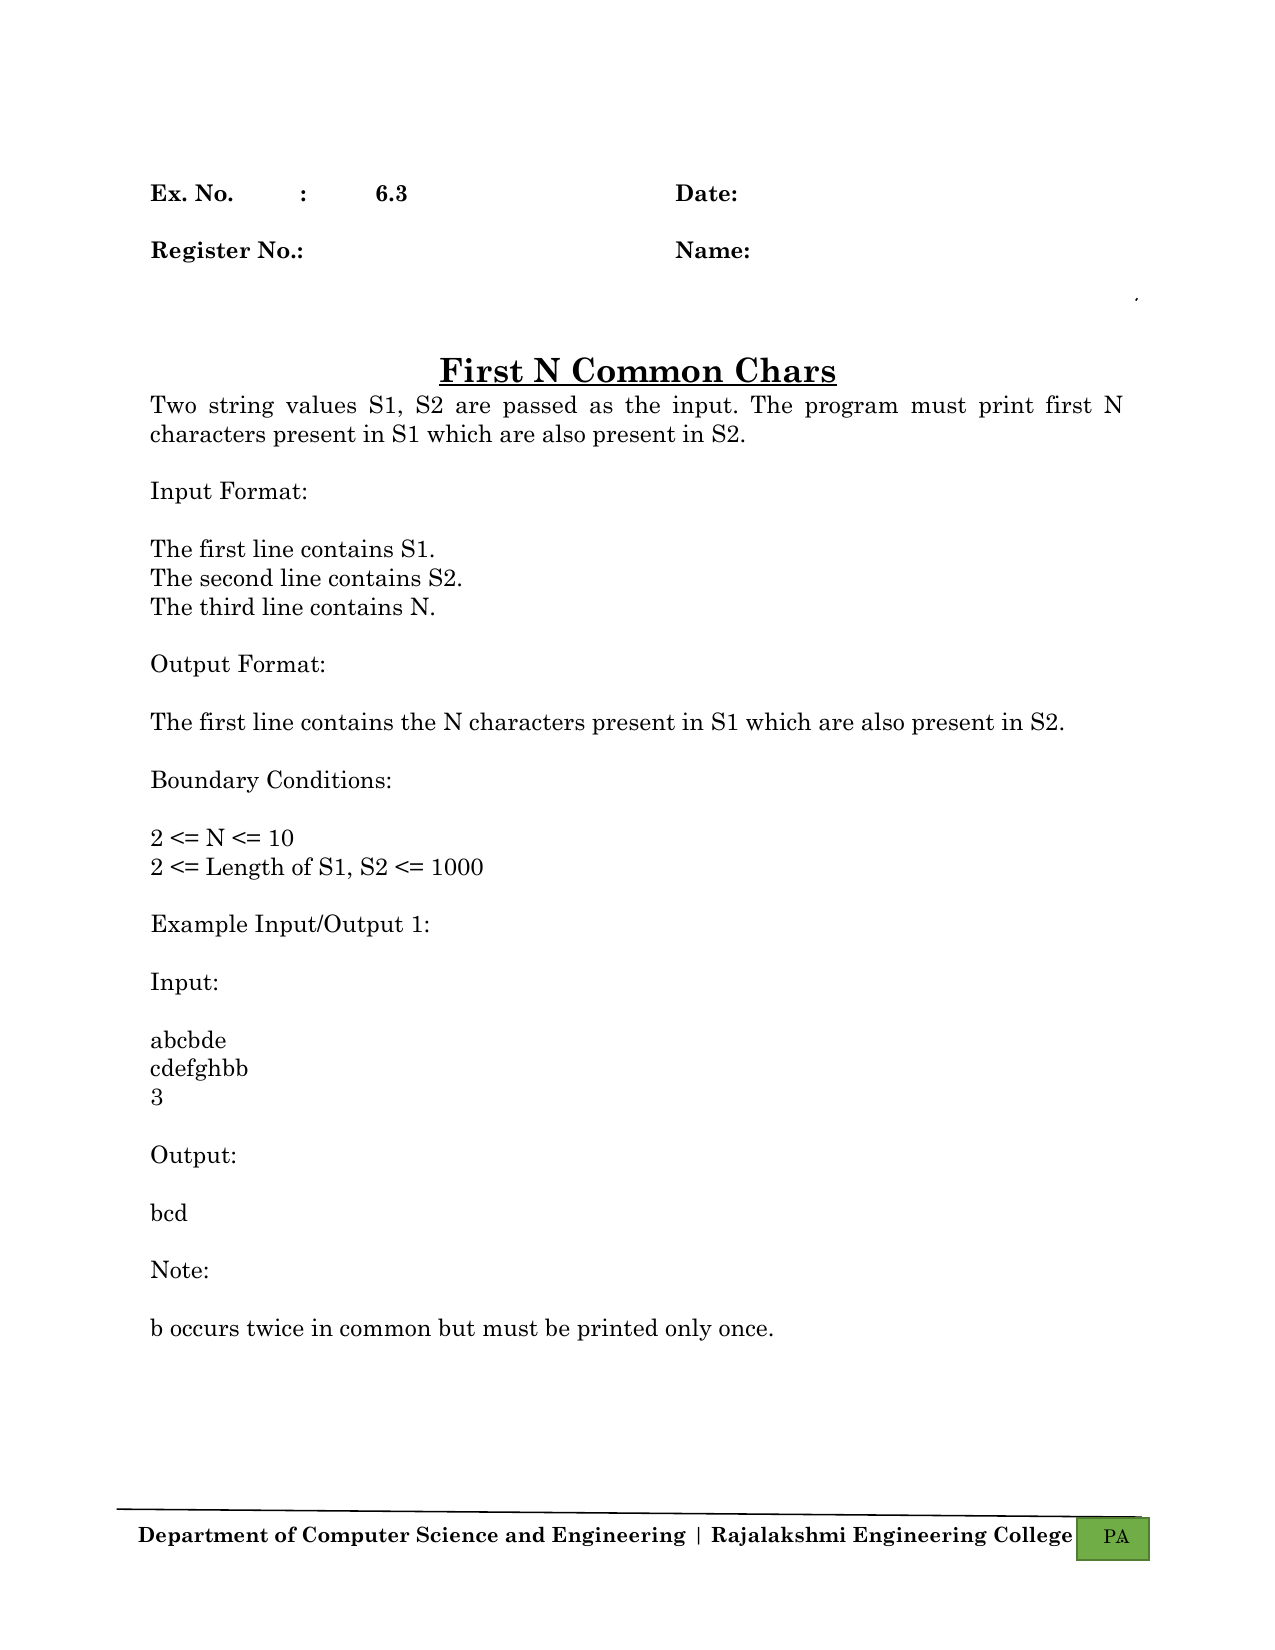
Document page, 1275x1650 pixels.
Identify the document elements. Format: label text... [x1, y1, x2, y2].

text Two string values S1, S2 are passed as the input. The program must print first N characters present in S1 which are also present in S2. [150, 389, 1125, 447]
text The third line contains N. [150, 592, 1125, 620]
text The first line contains the N characters present in S1 which are also present in S2. [150, 707, 1125, 736]
text b occurs twice in common but must be printed only once. [150, 1313, 1125, 1342]
text Output Format: [150, 649, 1125, 678]
text 3 [150, 1082, 1125, 1111]
text Ex. No. : 6.3 Date: [150, 179, 1125, 207]
text Register No.: Name: [150, 236, 1125, 263]
text Input Format: [150, 476, 1125, 505]
text Note: [150, 1255, 1125, 1284]
text The second line contains S2. [150, 563, 1125, 592]
text The first line contains S1. [150, 534, 1125, 563]
text abcbde [150, 1024, 1125, 1053]
text bcd [150, 1197, 1125, 1226]
text 2 <= Length of S1, S2 <= 1000 [150, 851, 1125, 880]
text Example Input/Output 1: [150, 909, 1125, 938]
text Input: [150, 967, 1125, 996]
text Boundary Conditions: [150, 765, 1125, 793]
text First N Common Chars [150, 349, 1125, 389]
text 2 <= N <= 10 [150, 822, 1125, 851]
text Output: [150, 1140, 1125, 1169]
text cdefghbb [150, 1053, 1125, 1082]
